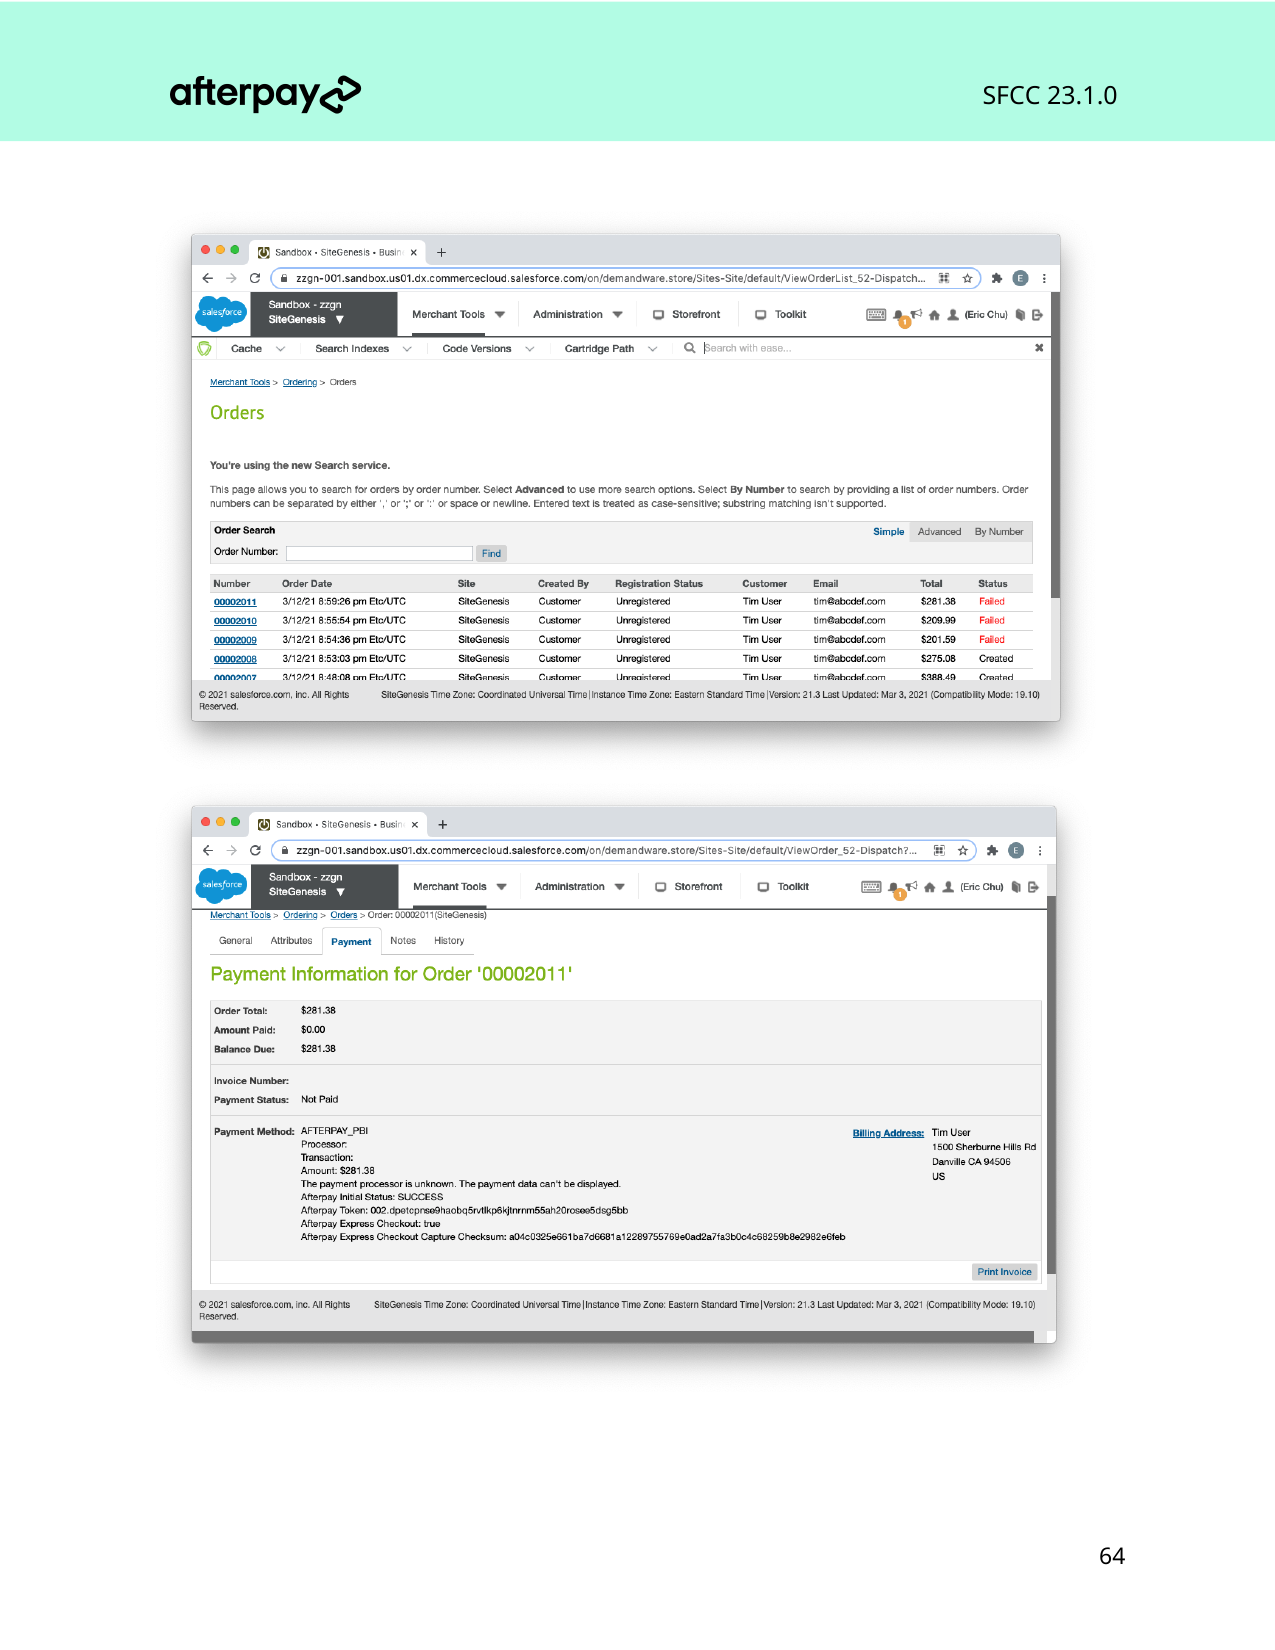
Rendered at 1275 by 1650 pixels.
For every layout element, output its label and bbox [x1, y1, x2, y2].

picture [150, 206, 1101, 775]
picture [134, 47, 397, 142]
picture [150, 778, 1097, 1397]
